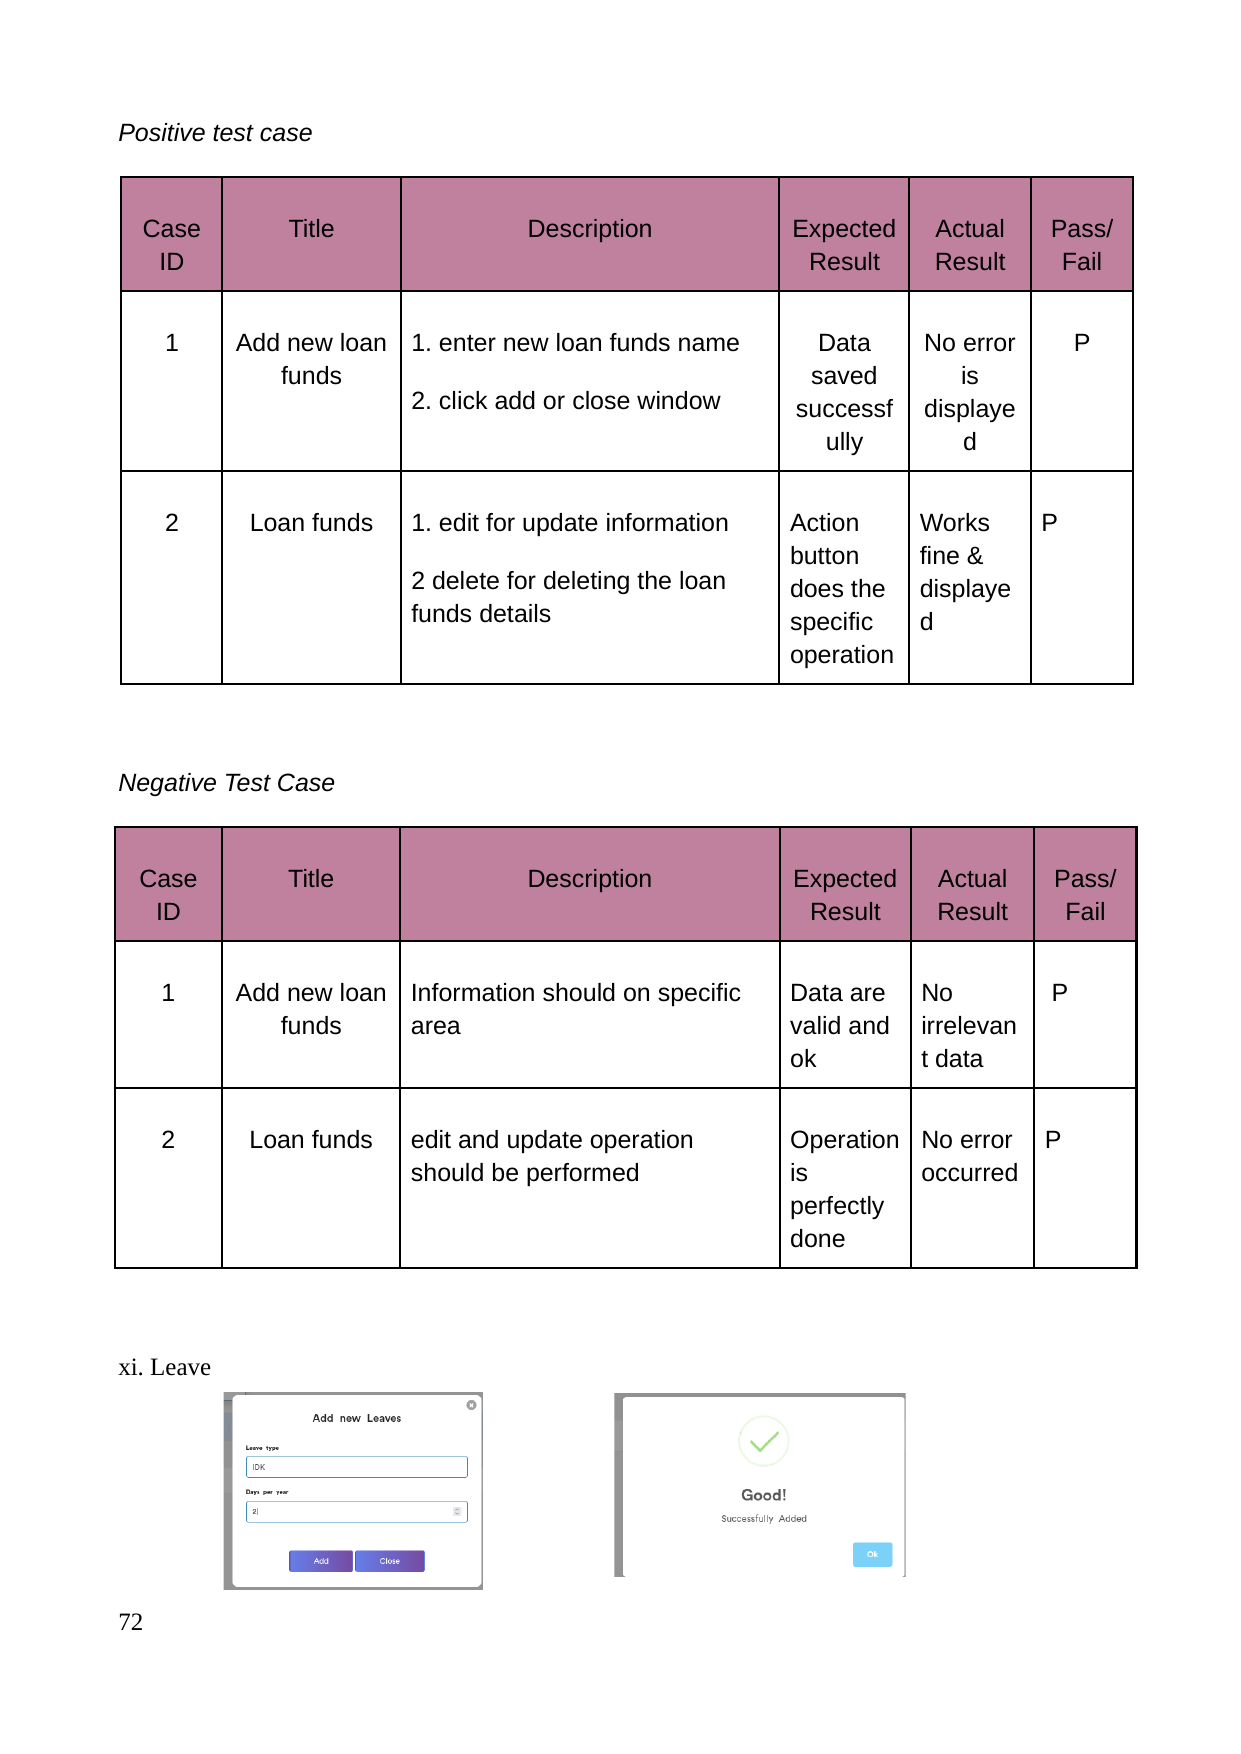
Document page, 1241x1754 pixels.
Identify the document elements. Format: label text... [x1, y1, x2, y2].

picture [223, 1392, 483, 1590]
table_cell Information should on specific area [401, 942, 779, 1087]
text Positive test case [118, 118, 1122, 147]
table_header Pass/Fail [1032, 178, 1132, 290]
table_cell 1 [122, 292, 221, 470]
table_cell 2 [122, 472, 221, 683]
table_header Pass/Fail [1035, 828, 1135, 940]
table_header Description [401, 828, 779, 940]
table_cell No error occurred [912, 1089, 1033, 1267]
table_cell 1. enter new loan funds name 2. click add or close window [402, 292, 778, 470]
table_cell edit and update operation should be performed [401, 1089, 779, 1267]
table_header Actual Result [912, 828, 1033, 940]
text Negative Test Case [118, 768, 1122, 797]
table_cell Action button does the specific operation [780, 472, 908, 683]
table_header Title [223, 178, 400, 290]
table_cell No error is displayed [910, 292, 1030, 470]
table_header Expected Result [781, 828, 910, 940]
table_cell Add new loan funds [223, 942, 399, 1087]
table_cell Add new loan funds [223, 292, 400, 470]
table_cell 2 [116, 1089, 221, 1267]
table_header Actual Result [910, 178, 1030, 290]
table_cell P [1035, 942, 1135, 1087]
table_cell 1 [116, 942, 221, 1087]
table_cell P [1032, 472, 1132, 683]
table_cell Loan funds [223, 1089, 399, 1267]
table_cell No irrelevant data [912, 942, 1033, 1087]
table_cell Works fine & displayed [910, 472, 1030, 683]
picture [614, 1393, 906, 1577]
text xi. Leave [118, 1352, 1122, 1381]
table_header Case ID [116, 828, 221, 940]
table_cell Operation is perfectly done [781, 1089, 910, 1267]
table_cell Data saved successfully [780, 292, 908, 470]
table_cell Data are valid and ok [781, 942, 910, 1087]
table_cell 1. edit for update information 2 delete for deleting the loan funds details [402, 472, 778, 683]
table_cell P [1035, 1089, 1135, 1267]
table_header Title [223, 828, 399, 940]
table_header Case ID [122, 178, 221, 290]
table_cell P [1032, 292, 1132, 470]
table_header Expected Result [780, 178, 908, 290]
table_header Description [402, 178, 778, 290]
table_cell Loan funds [223, 472, 400, 683]
